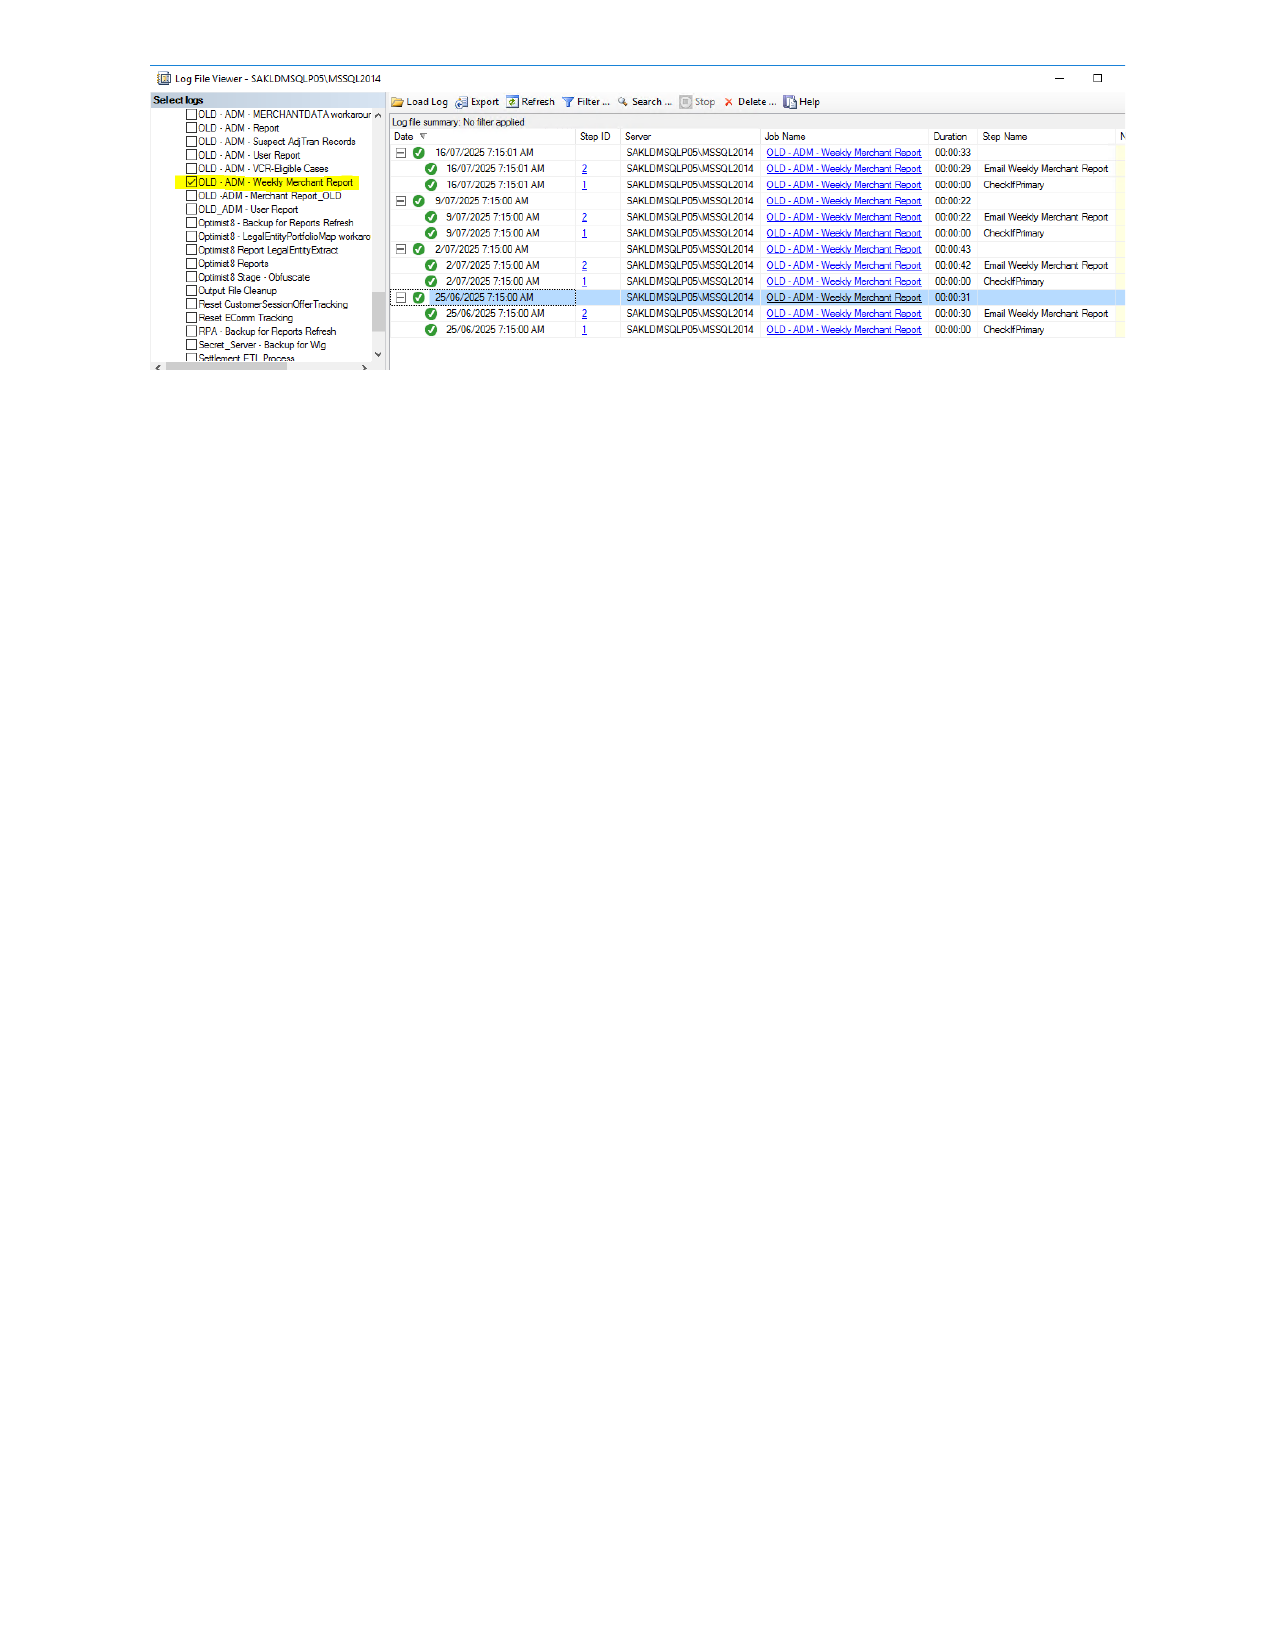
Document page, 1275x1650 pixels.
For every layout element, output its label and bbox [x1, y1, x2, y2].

picture [150, 65, 1125, 370]
